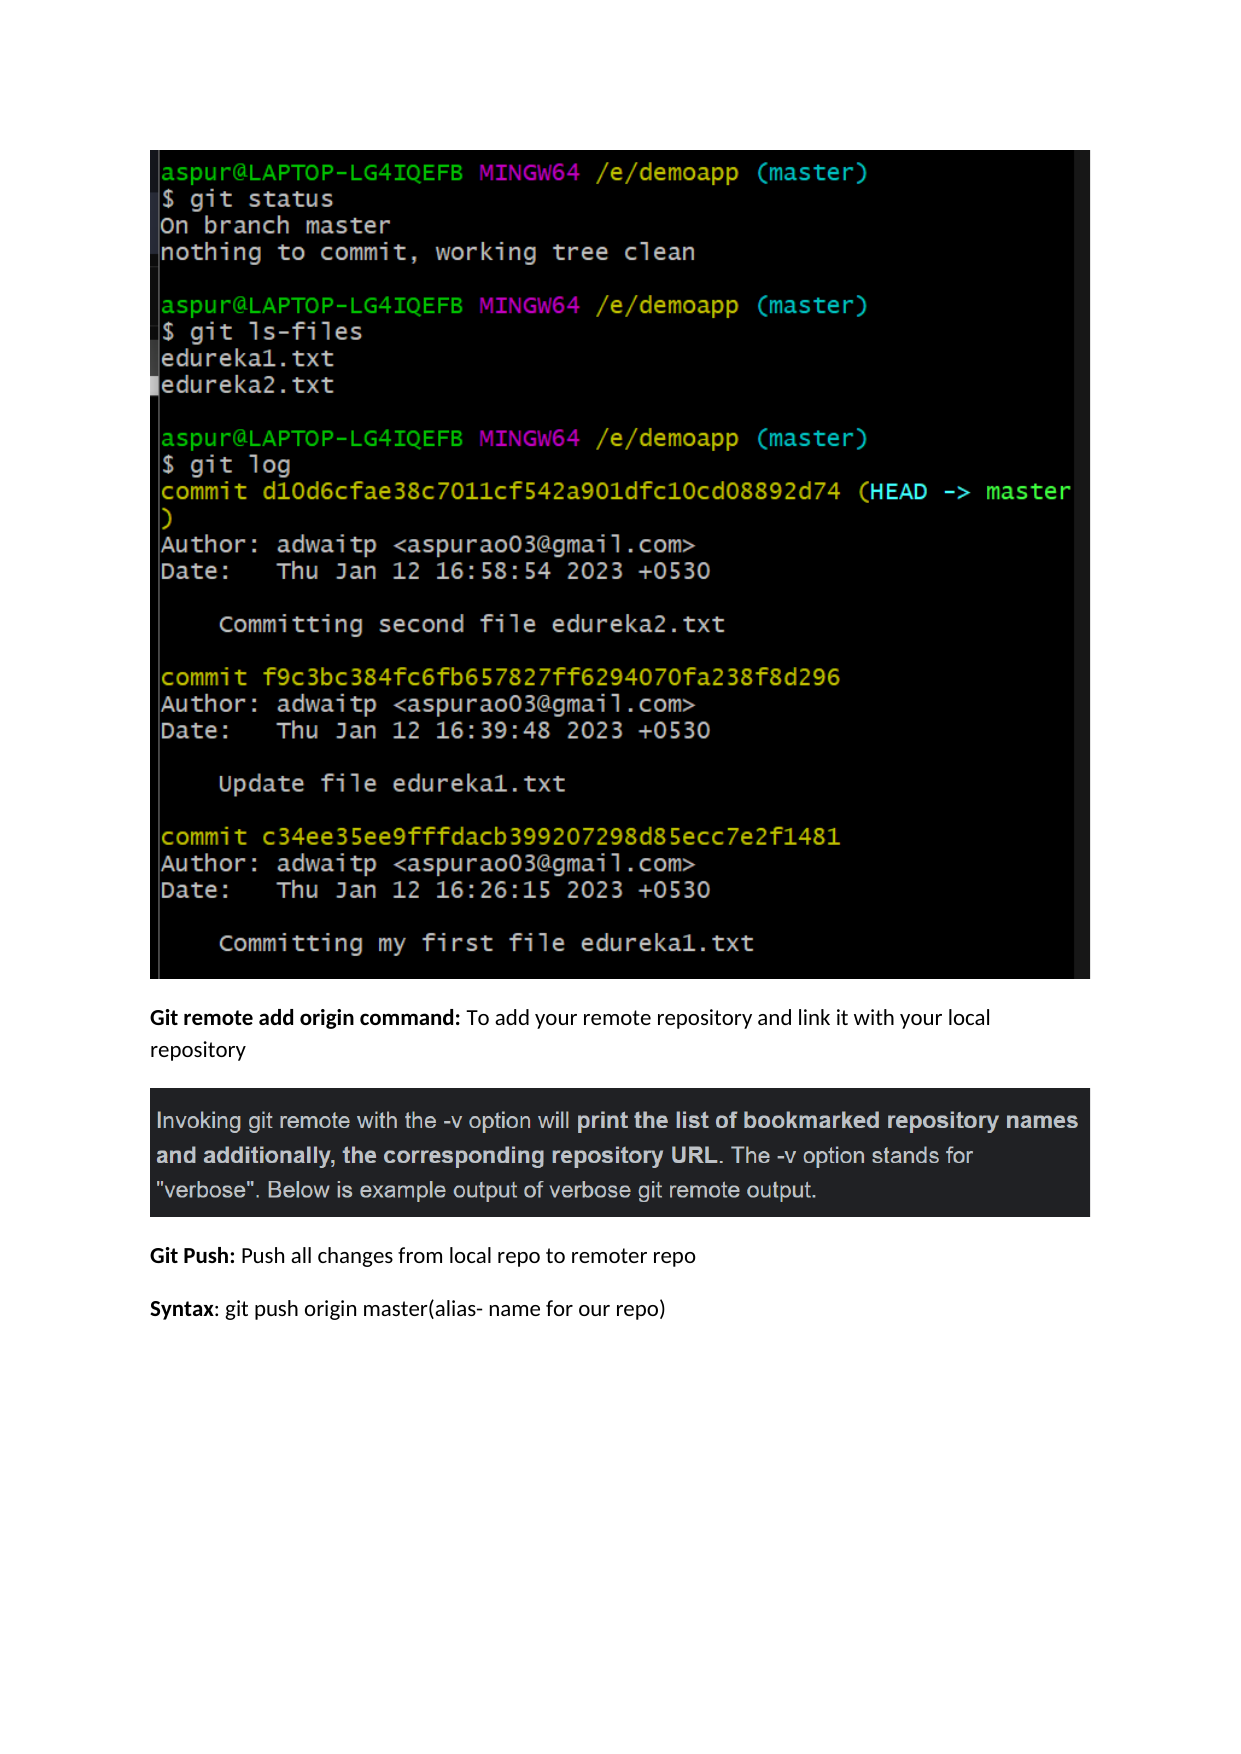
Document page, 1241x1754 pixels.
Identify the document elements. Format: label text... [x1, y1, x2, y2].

text Git remote add origin command: To add your remote repository and link it with your local repository [150, 1003, 1090, 1063]
text Syntax: git push origin master(alias- name for our repo) [150, 1294, 1090, 1323]
picture [150, 150, 1091, 979]
text Git Push: Push all changes from local repo to remoter repo [150, 1242, 1090, 1269]
picture [150, 1088, 1091, 1217]
